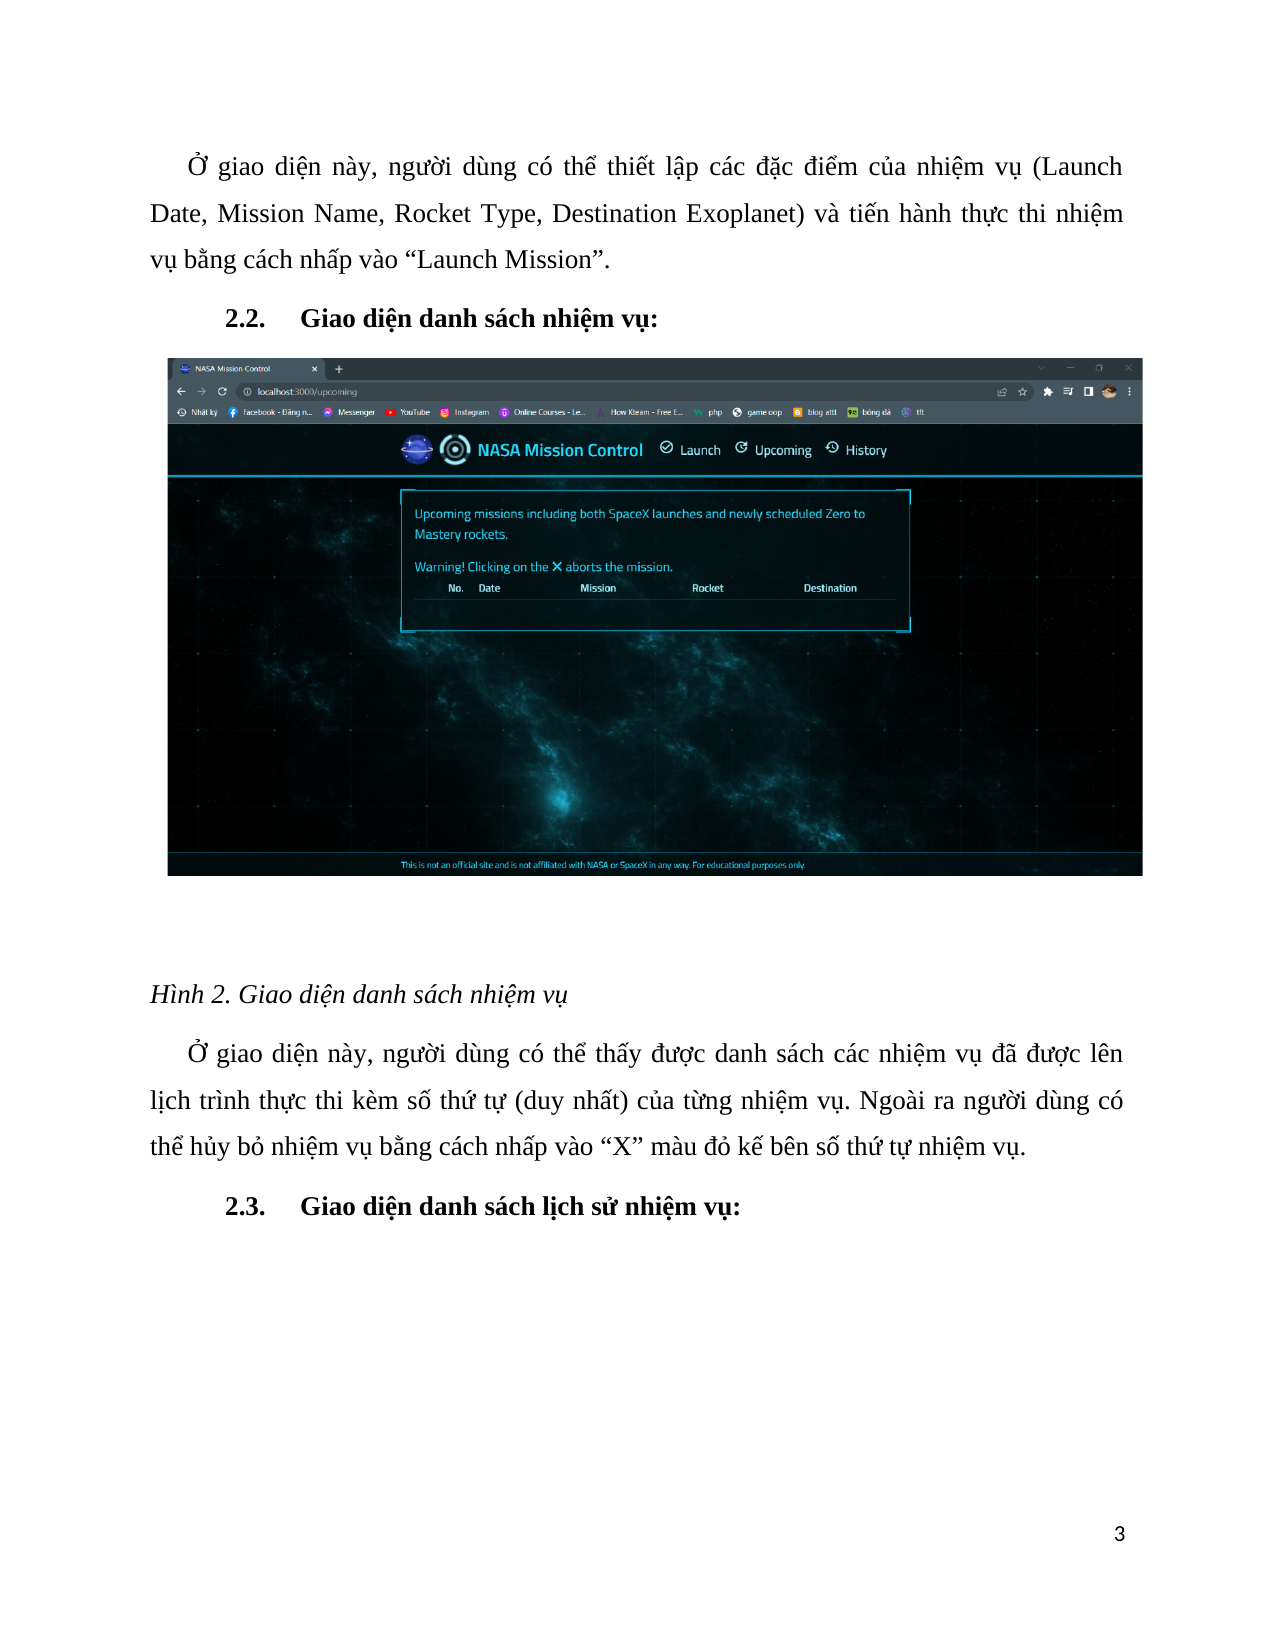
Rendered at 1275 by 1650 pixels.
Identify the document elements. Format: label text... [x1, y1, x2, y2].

text Hình 2. Giao diện danh sách nhiệm vụ [150, 978, 1125, 1009]
list Giao diện danh sách lịch sử nhiệm vụ: [225, 1189, 1125, 1221]
list Giao diện danh sách nhiệm vụ: [225, 302, 1125, 334]
text Ở giao diện này, người dùng có thể thấy được danh sách các nhiệm vụ đã được lên lịch trình thực thi kèm số thứ tự (duy nhất) của từng nhiệm vụ. Ngoài ra người dùng có thể hủy bỏ nhiệm vụ bằng cách nhấp vào “X” màu đỏ kế bên số thứ tự nhiệm vụ. [150, 1037, 1125, 1162]
text Ở giao diện này, người dùng có thể thiết lập các đặc điểm của nhiệm vụ (Launch Date, Mission Name, Rocket Type, Destination Exoplanet) và tiến hành thực thi nhiệm vụ bằng cách nhấp vào “Launch Mission”. [150, 150, 1125, 274]
picture [167, 358, 1143, 876]
